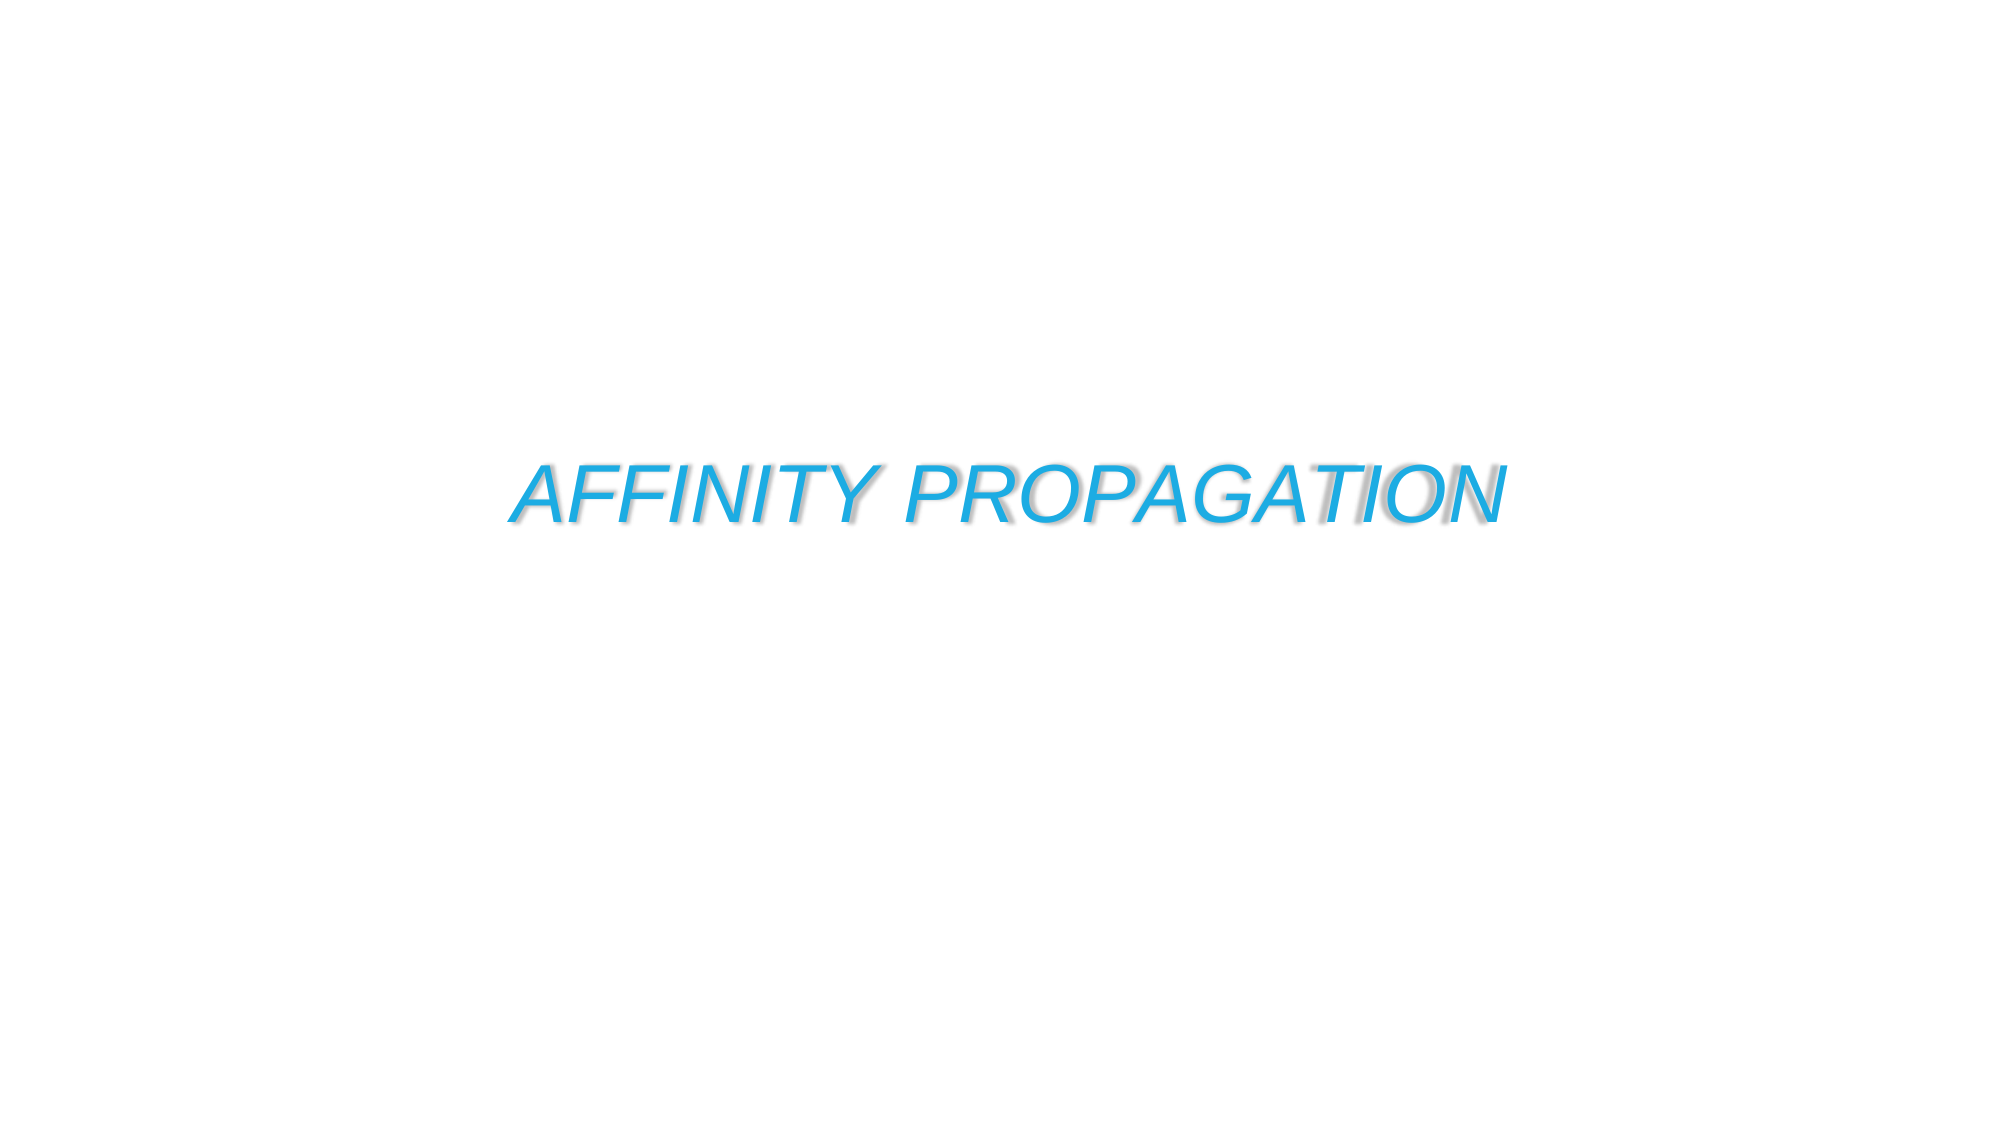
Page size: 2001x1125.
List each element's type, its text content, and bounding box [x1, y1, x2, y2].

text AFFINITY PROPAGATION [511, 445, 1913, 539]
picture [457, 412, 1553, 600]
